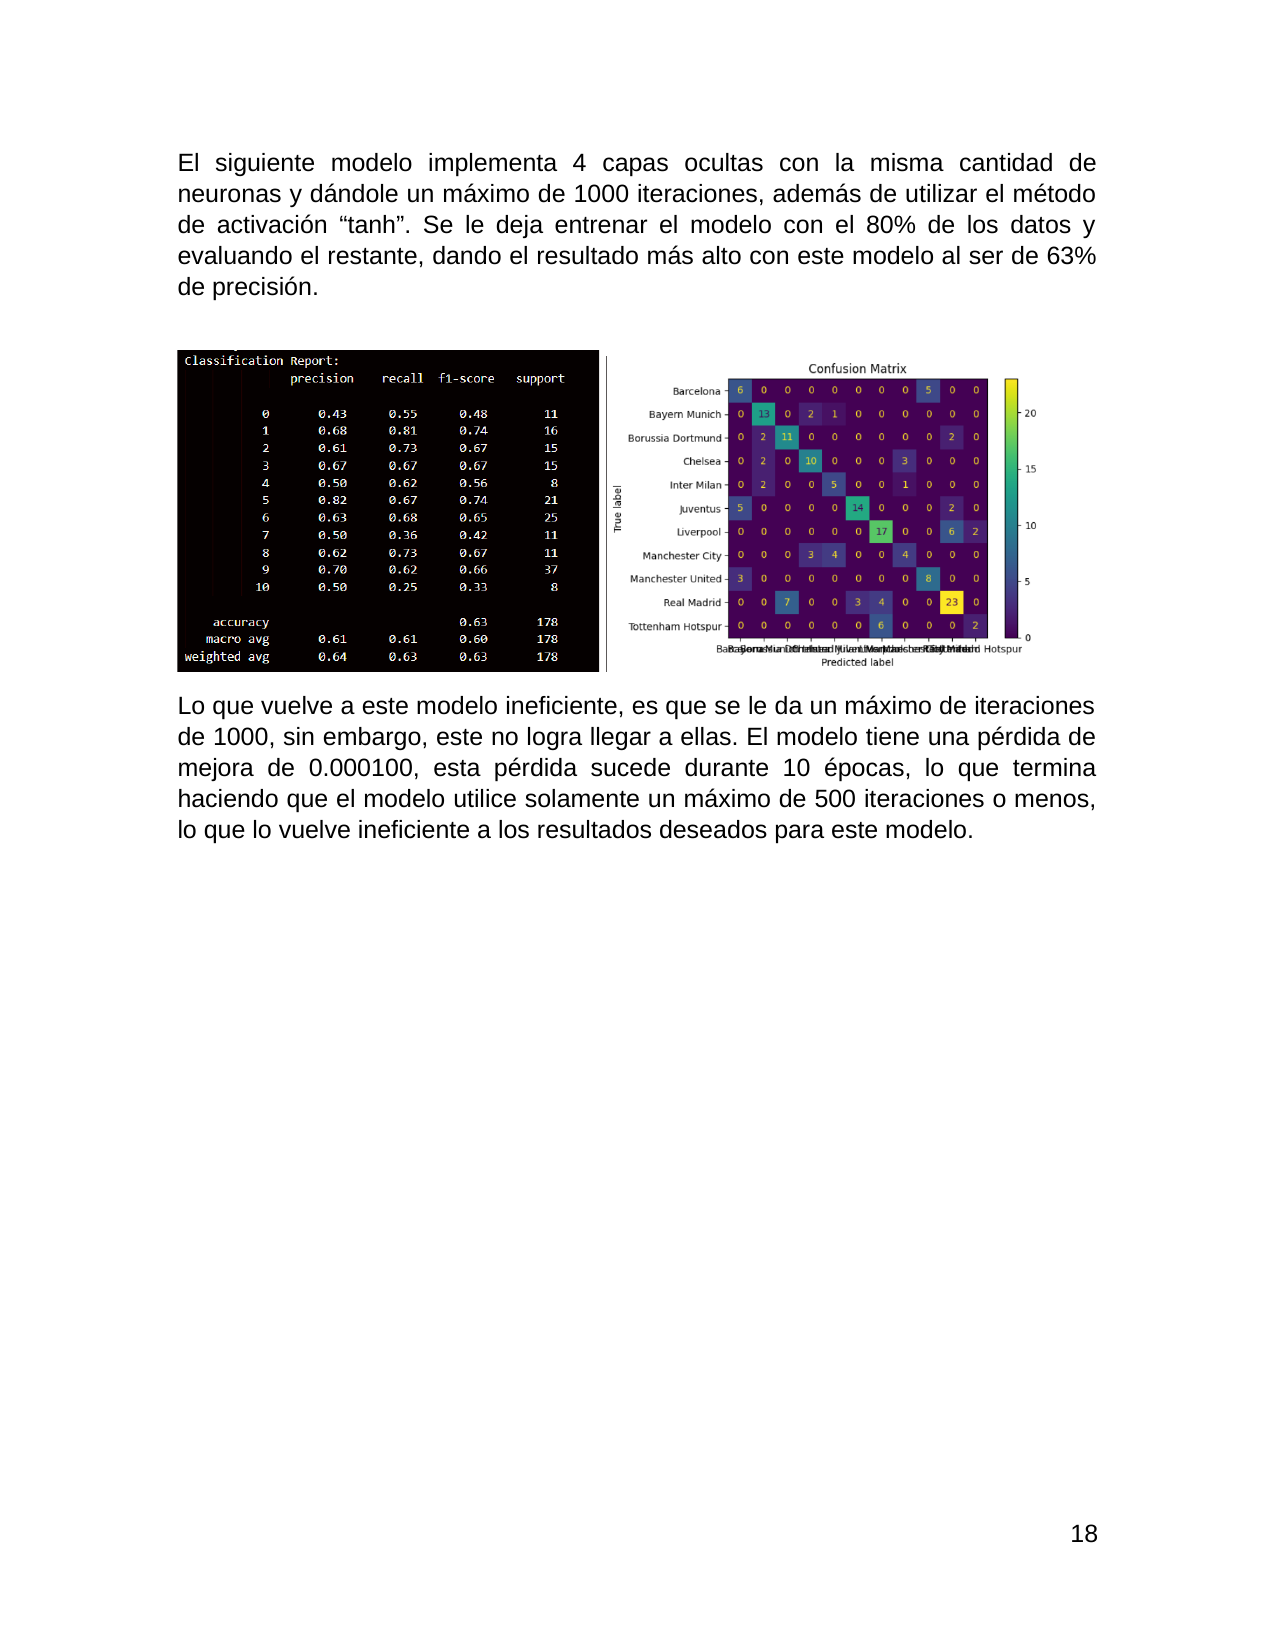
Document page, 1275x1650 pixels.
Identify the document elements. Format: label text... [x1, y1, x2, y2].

text Lo que vuelve a este modelo ineficiente, es que se le da un máximo de iteraciones de 1000, sin embargo, este no logra llegar a ellas. El modelo tiene una pérdida de mejora de 0.000100, esta pérdida sucede durante 10 épocas, lo que termina haciendo que el modelo utilice solamente un máximo de 500 iteraciones o menos, lo que lo vuelve ineficiente a los resultados deseados para este modelo. [177, 691, 1098, 844]
list El siguiente modelo implementa 4 capas ocultas con la misma cantidad de neuronas y dándole un máximo de 1000 iteraciones, además de utilizar el método de activación “tanh”. Se le deja entrenar el modelo con el 80% de los datos y evaluando el restante, dando el resultado más alto con este modelo al ser de 63% de precisión. [177, 148, 1098, 301]
picture [606, 356, 1040, 672]
picture [177, 350, 600, 672]
